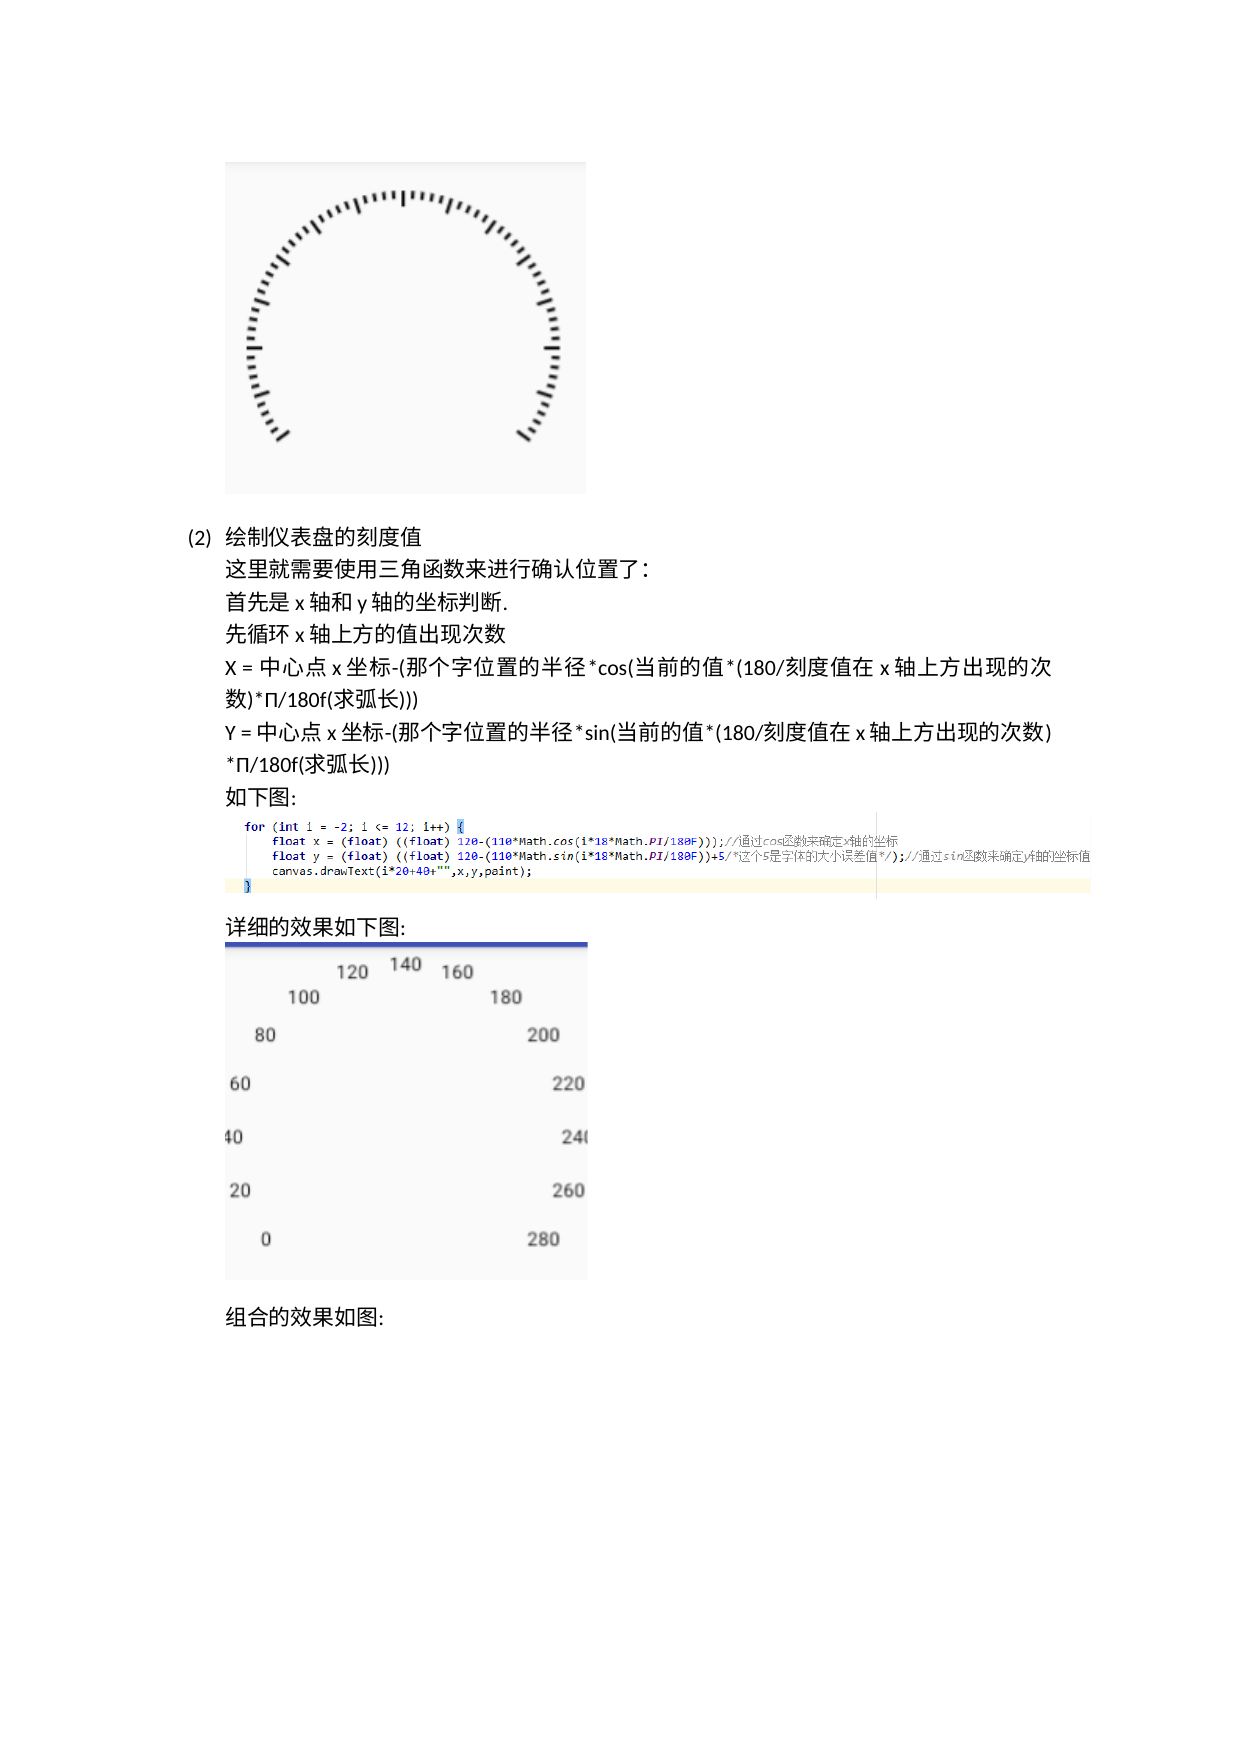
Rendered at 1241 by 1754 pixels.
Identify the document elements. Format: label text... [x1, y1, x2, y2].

list X = 中心点x坐标-(那个字位置的半径*cos(当前的值*(180/刻度值在x轴上方出现的次数)*Π/180f(求弧长))) [225, 649, 1053, 714]
picture [225, 162, 586, 494]
picture [225, 812, 1091, 899]
list 如下图: [225, 779, 1053, 812]
list 详细的效果如下图: [225, 899, 1053, 942]
picture [225, 942, 588, 1280]
list Y = 中心点x坐标-(那个字位置的半径*sin(当前的值*(180/刻度值在x轴上方出现的次数)*Π/180f(求弧长))) [225, 714, 1053, 779]
list 先循环x轴上方的值出现次数 [225, 617, 1053, 649]
list 组合的效果如图: [225, 1299, 1053, 1332]
list 这里就需要使用三角函数来进行确认位置了： 首先是x轴和y轴的坐标判断. [225, 552, 1053, 617]
list 绘制仪表盘的刻度值 [187, 519, 1053, 552]
